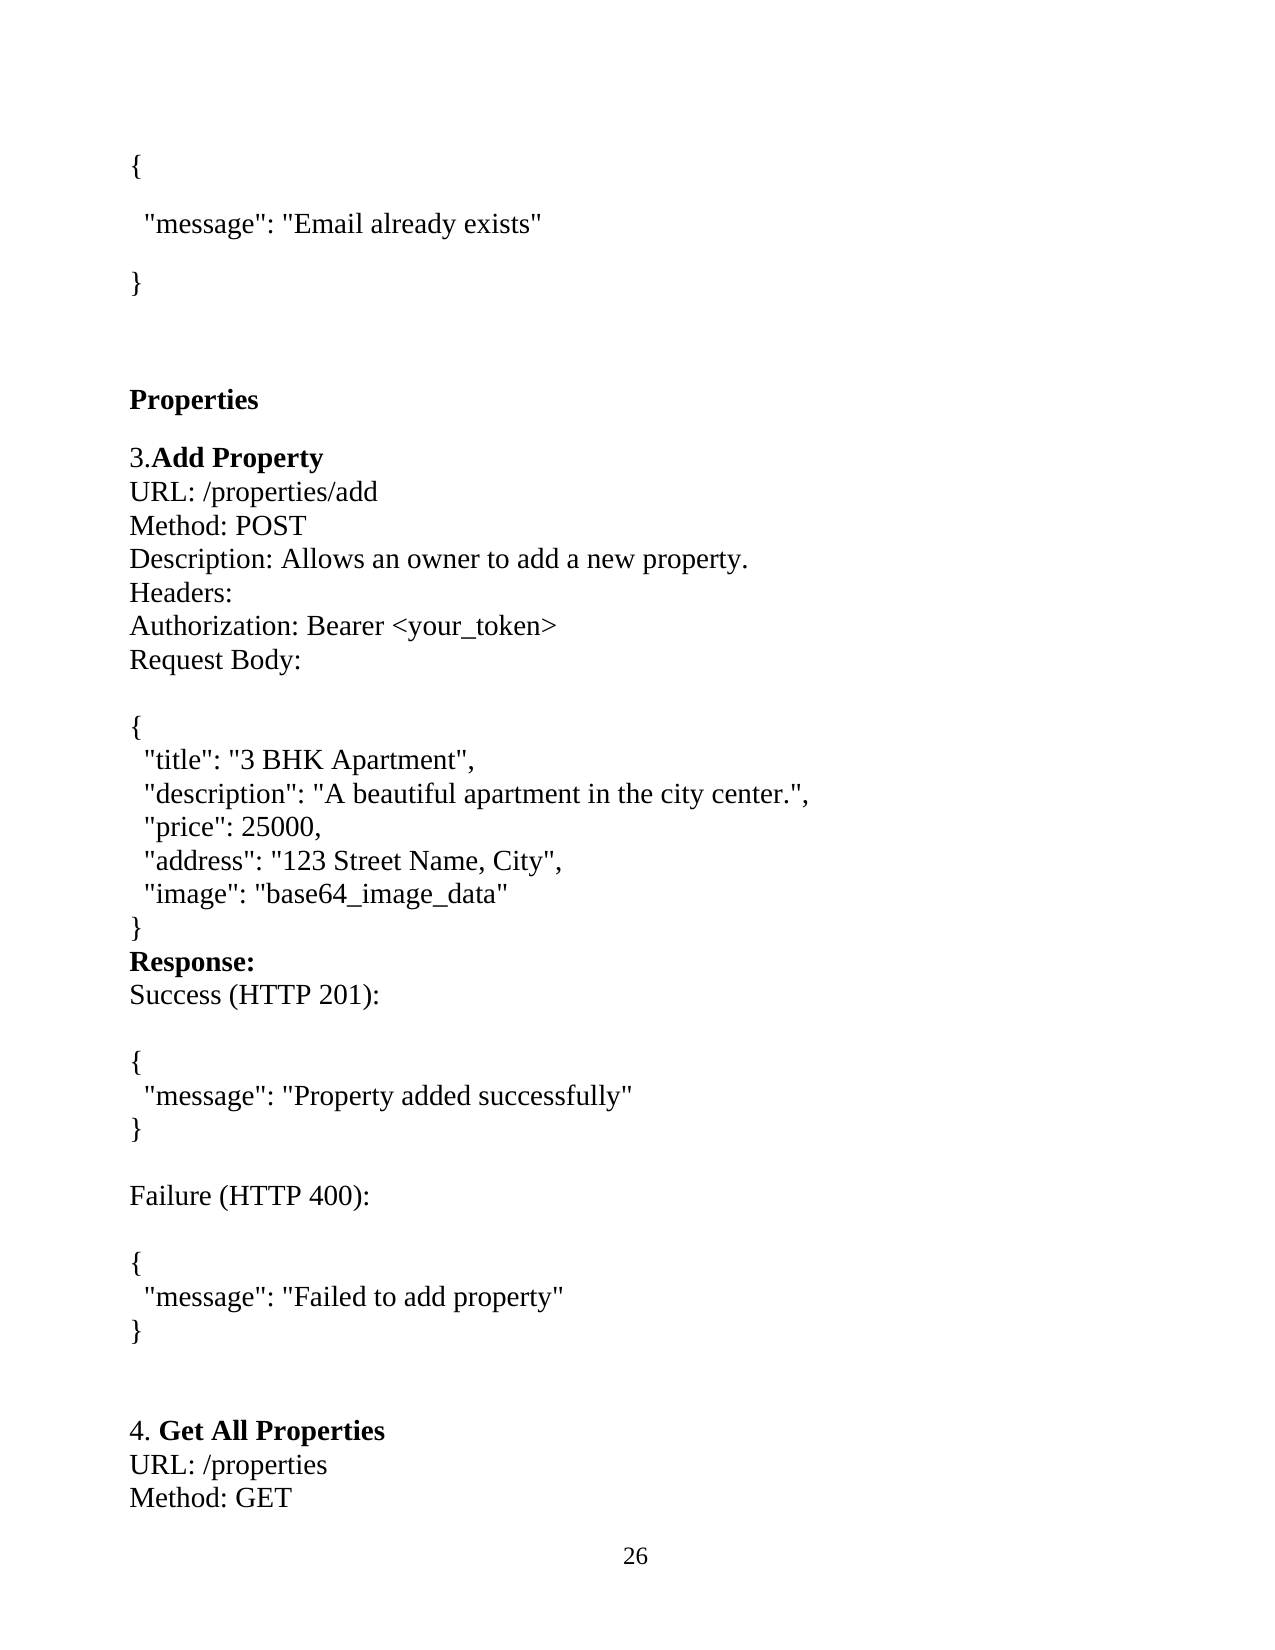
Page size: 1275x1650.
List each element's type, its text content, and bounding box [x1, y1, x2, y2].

text } [129, 1313, 1214, 1346]
text 3.Add Property [129, 441, 1214, 474]
text } [129, 910, 1214, 944]
text { [129, 1044, 1214, 1078]
text Authorization: Bearer <your_token> [129, 608, 1214, 642]
text Description: Allows an owner to add a new property. [129, 541, 1214, 575]
text "description": "A beautiful apartment in the city center.", [129, 776, 1214, 809]
text URL: /properties [129, 1447, 1214, 1480]
text { [129, 1246, 1214, 1279]
text URL: /properties/add [129, 474, 1214, 508]
text Method: POST [129, 508, 1214, 541]
text "message": "Property added successfully" [129, 1078, 1214, 1111]
text Properties [129, 382, 1214, 416]
text "message": "Failed to add property" [129, 1279, 1214, 1313]
text "message": "Email already exists" [129, 206, 1214, 240]
text { [129, 709, 1214, 742]
text "image": "base64_image_data" [129, 877, 1214, 910]
text } [129, 265, 1214, 298]
text Response: [129, 944, 1214, 977]
text 4. Get All Properties [129, 1413, 1214, 1447]
text Request Body: [129, 642, 1214, 675]
text Method: GET [129, 1480, 1214, 1514]
text "address": "123 Street Name, City", [129, 843, 1214, 877]
text "title": "3 BHK Apartment", [129, 742, 1214, 776]
text Failure (HTTP 400): [129, 1178, 1214, 1212]
text "price": 25000, [129, 809, 1214, 843]
text Headers: [129, 575, 1214, 608]
text Success (HTTP 201): [129, 977, 1214, 1011]
text { [129, 148, 1214, 181]
text } [129, 1111, 1214, 1145]
